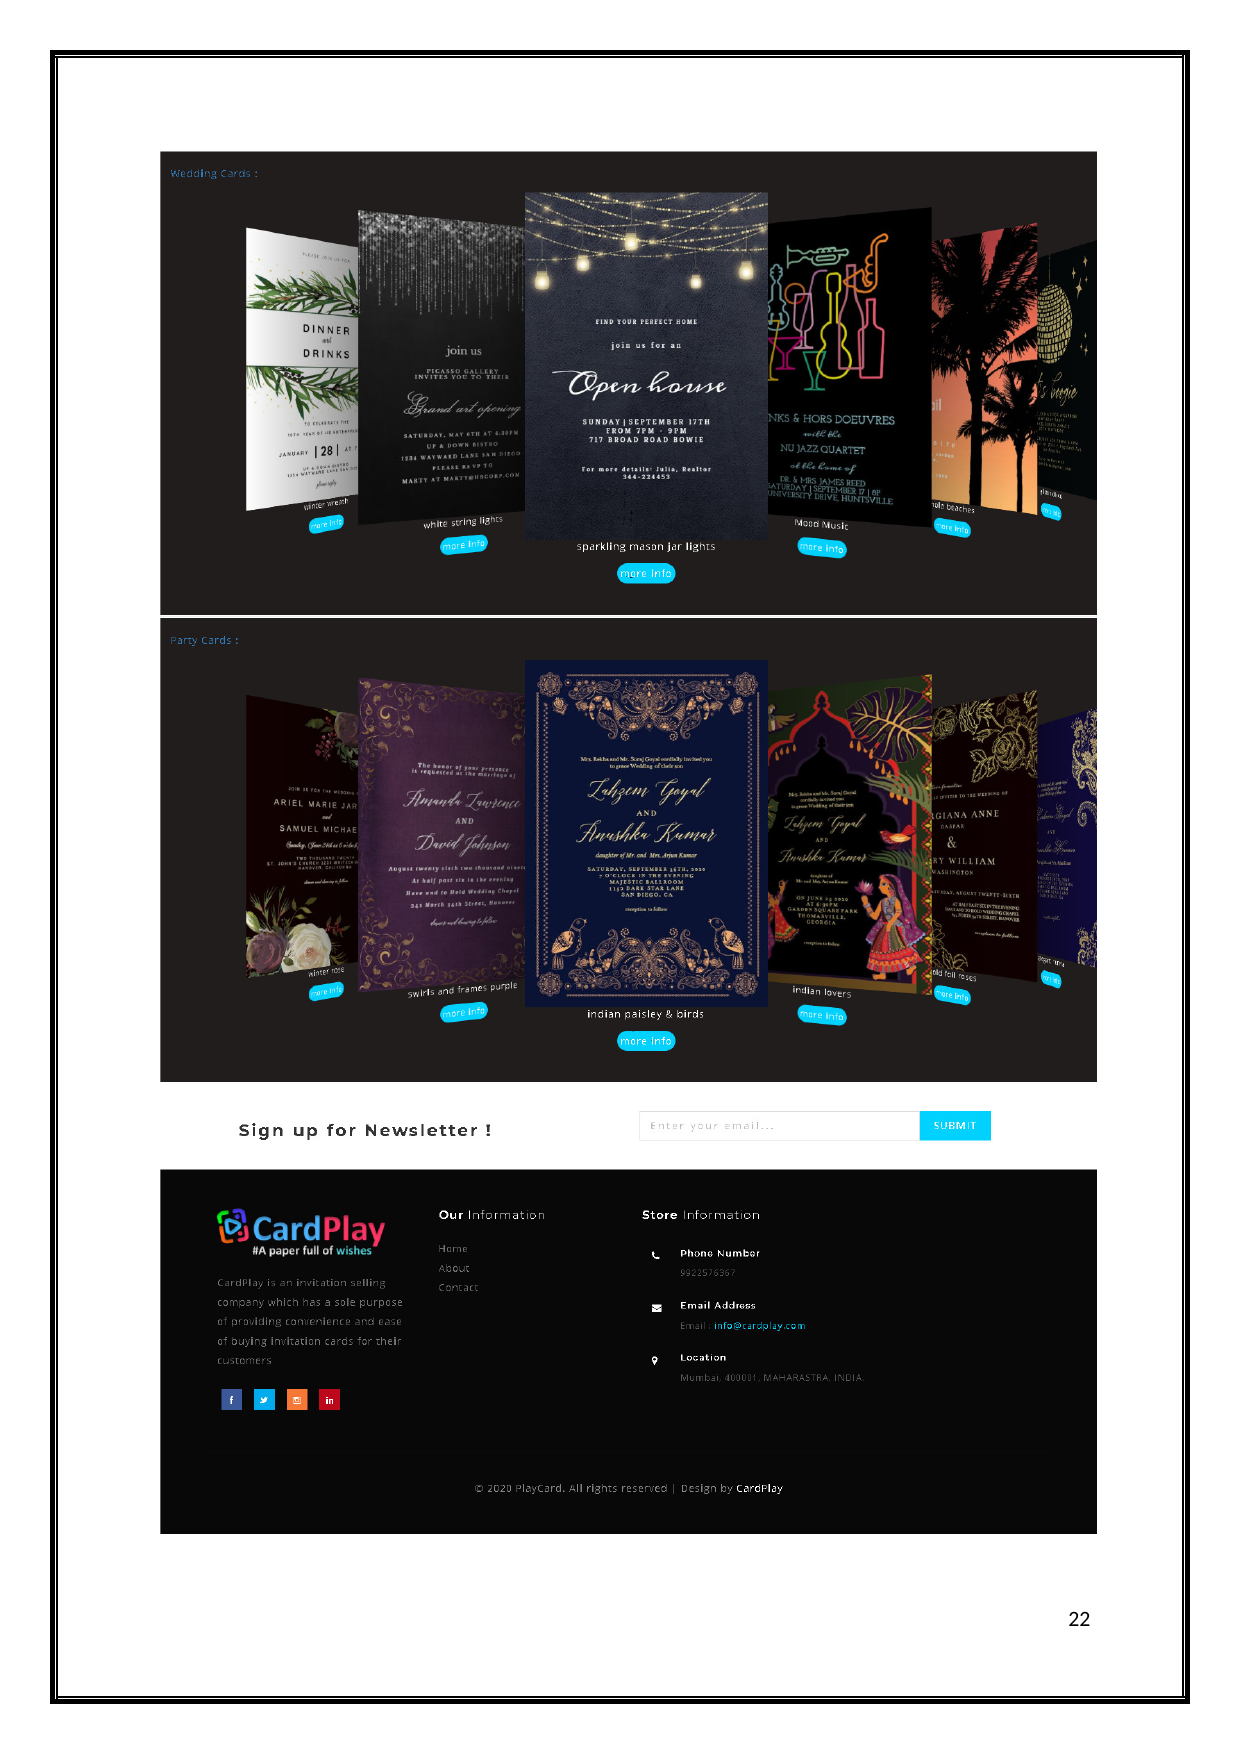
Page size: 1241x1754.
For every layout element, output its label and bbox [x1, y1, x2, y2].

picture [160, 150, 1100, 1536]
